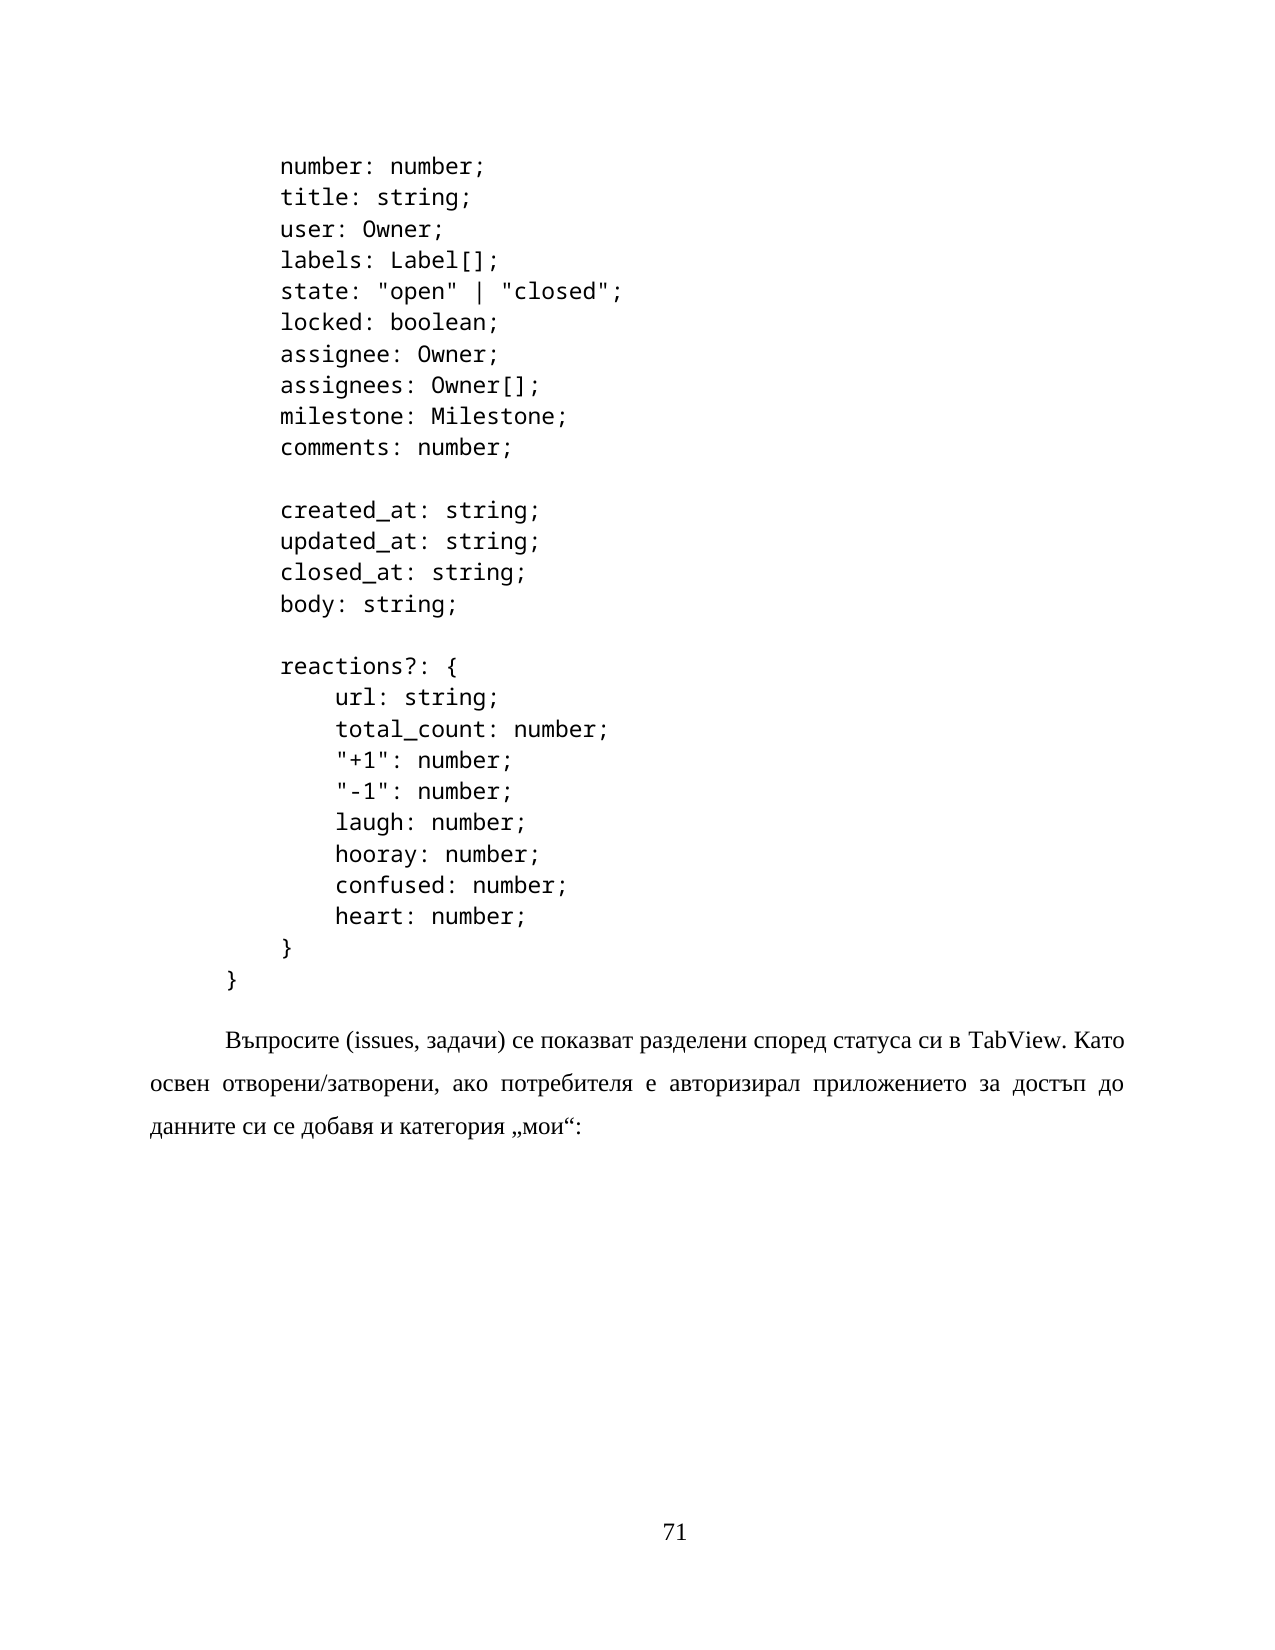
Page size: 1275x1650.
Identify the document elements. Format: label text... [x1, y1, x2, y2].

text milestone: Milestone; [150, 400, 1125, 431]
text comments: number; [150, 431, 1125, 462]
text assignees: Owner[]; [150, 369, 1125, 400]
text number: number; [150, 150, 1125, 181]
text total_count: number; [150, 712, 1125, 744]
text hooray: number; [150, 837, 1125, 869]
text created_at: string; [150, 494, 1125, 525]
text body: string; [150, 587, 1125, 619]
text closed_at: string; [150, 556, 1125, 587]
text laugh: number; [150, 806, 1125, 837]
text "+1": number; [150, 744, 1125, 775]
text state: "open" | "closed"; [150, 275, 1125, 306]
text locked: boolean; [150, 306, 1125, 337]
text labels: Label[]; [150, 244, 1125, 275]
text assignee: Owner; [150, 337, 1125, 369]
text title: string; [150, 181, 1125, 212]
text Въпросите (issues, задачи) се показват разделени според статуса си в TabView. Като освен отворени/затворени, ако потребителя е авторизирал приложението за достъп до данните си се добавя и категория „мои“: [150, 1025, 1125, 1140]
text confused: number; [150, 869, 1125, 900]
text url: string; [150, 681, 1125, 712]
text } [150, 962, 1125, 994]
text user: Owner; [150, 212, 1125, 244]
text } [150, 931, 1125, 962]
text updated_at: string; [150, 525, 1125, 556]
text "-1": number; [150, 775, 1125, 806]
text reactions?: { [150, 650, 1125, 681]
text heart: number; [150, 900, 1125, 931]
